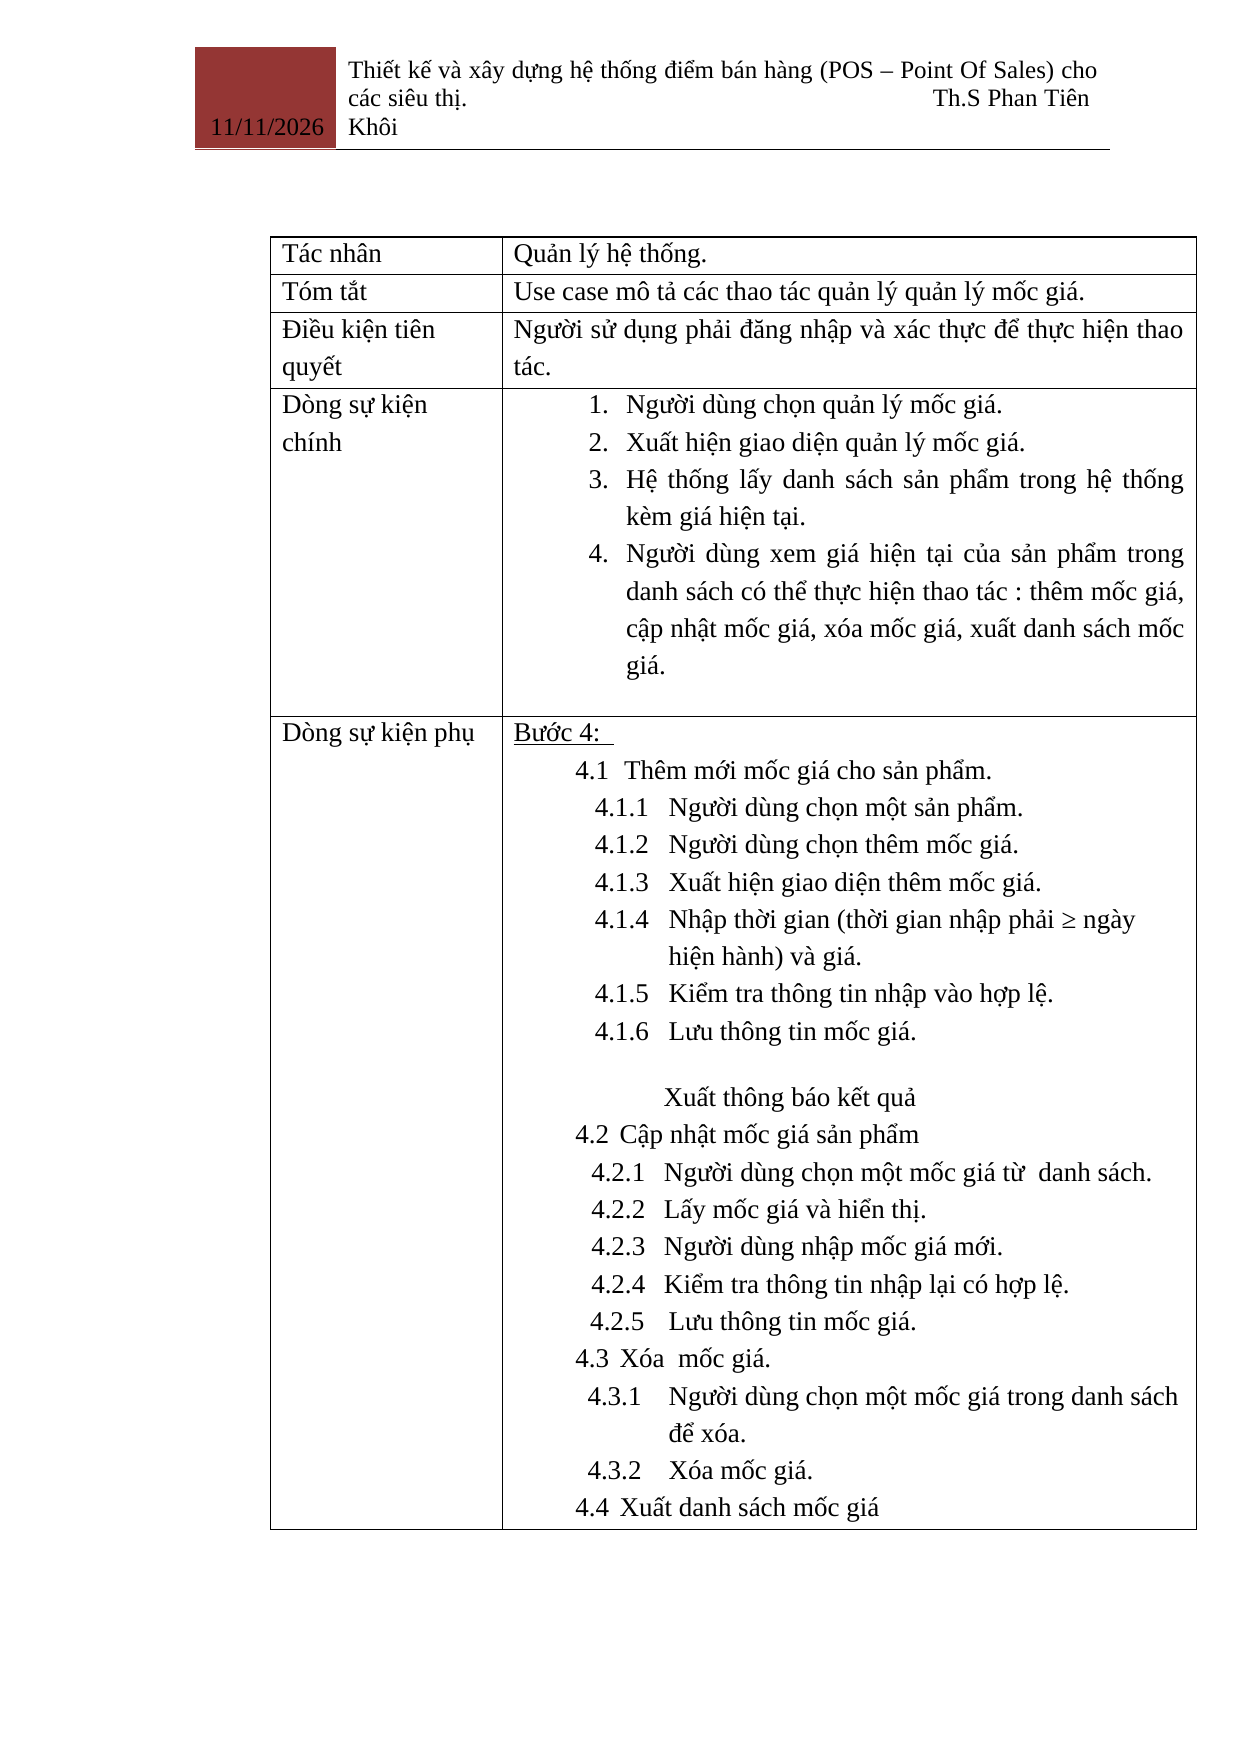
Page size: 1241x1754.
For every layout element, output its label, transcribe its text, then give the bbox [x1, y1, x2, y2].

table_cell Dòng sự kiện chính [271, 389, 502, 716]
table_cell Người dùng chọn quản lý mốc giá. Xuất hiện giao diện quản lý mốc giá. Hệ thống lấy danh sách sản phẩm trong hệ thống kèm giá hiện tại. Người dùng xem giá hiện tại của sản phẩm trong danh sách có thể thực hiện thao tác : thêm mốc giá, cập nhật mốc giá, xóa mốc giá, xuất danh sách mốc giá. [503, 389, 1196, 716]
table_cell Tóm tắt [271, 275, 502, 312]
table_header Quản lý hệ thống. [503, 238, 1196, 274]
table_header Tác nhân [271, 238, 502, 274]
table_cell Người sử dụng phải đăng nhập và xác thực để thực hiện thao tác. [503, 313, 1196, 387]
table_cell Dòng sự kiện phụ [271, 717, 502, 1528]
table_cell Use case mô tả các thao tác quản lý quản lý mốc giá. [503, 275, 1196, 312]
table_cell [503, 717, 1196, 1528]
table_cell Điều kiện tiên quyết [271, 313, 502, 387]
